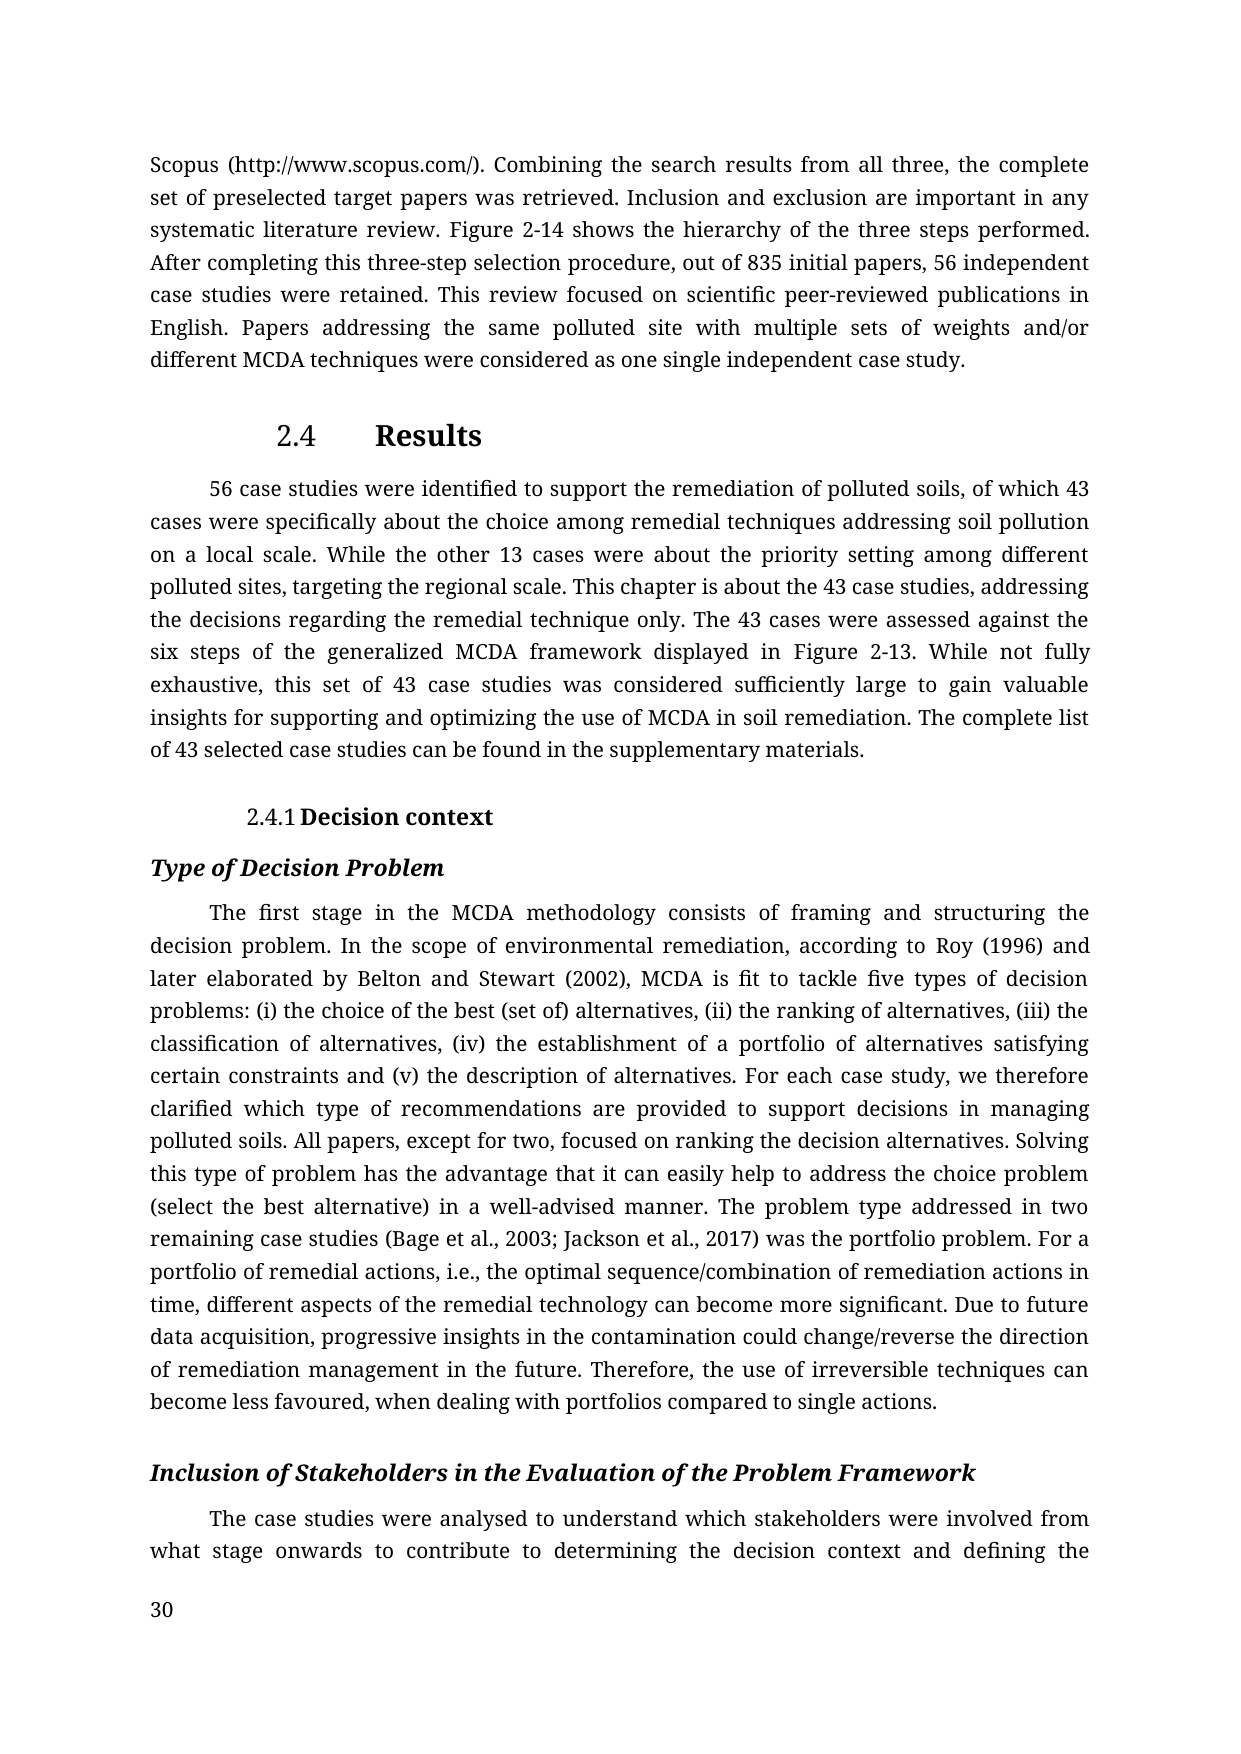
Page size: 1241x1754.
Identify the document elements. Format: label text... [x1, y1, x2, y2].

subtitle Type of Decision Problem [150, 852, 1090, 883]
subtitle Inclusion of Stakeholders in the Evaluation of the Problem Framework [150, 1457, 1090, 1488]
subtitle Decision context [187, 801, 1090, 832]
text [150, 1504, 1090, 1565]
subtitle Results [217, 415, 1090, 455]
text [150, 150, 1090, 374]
text The first stage in the MCDA methodology consists of framing and structuring the decision problem. In the scope of environmental remediation, according to Roy (1996) and later elaborated by Belton and Stewart (2002), MCDA is fit to tackle five types of decision problems: (i) the choice of the best (set of) alternatives, (ii) the ranking of alternatives, (iii) the classification of alternatives, (iv) the establishment of a portfolio of alternatives satisfying certain constraints and (v) the description of alternatives. For each case study, we therefore clarified which type of recommendations are provided to support decisions in managing polluted soils. All papers, except for two, focused on ranking the decision alternatives. Solving this type of problem has the advantage that it can easily help to address the choice problem (select the best alternative) in a well-advised manner. The problem type addressed in two remaining case studies (Bage et al., 2003; Jackson et al., 2017) was the portfolio problem. For a portfolio of remedial actions, i.e., the optimal sequence/combination of remediation actions in time, different aspects of the remedial technology can become more significant. Due to future data acquisition, progressive insights in the contamination could change/reverse the direction of remediation management in the future. Therefore, the use of irreversible techniques can become less favoured, when dealing with portfolios compared to single actions. [150, 898, 1090, 1416]
